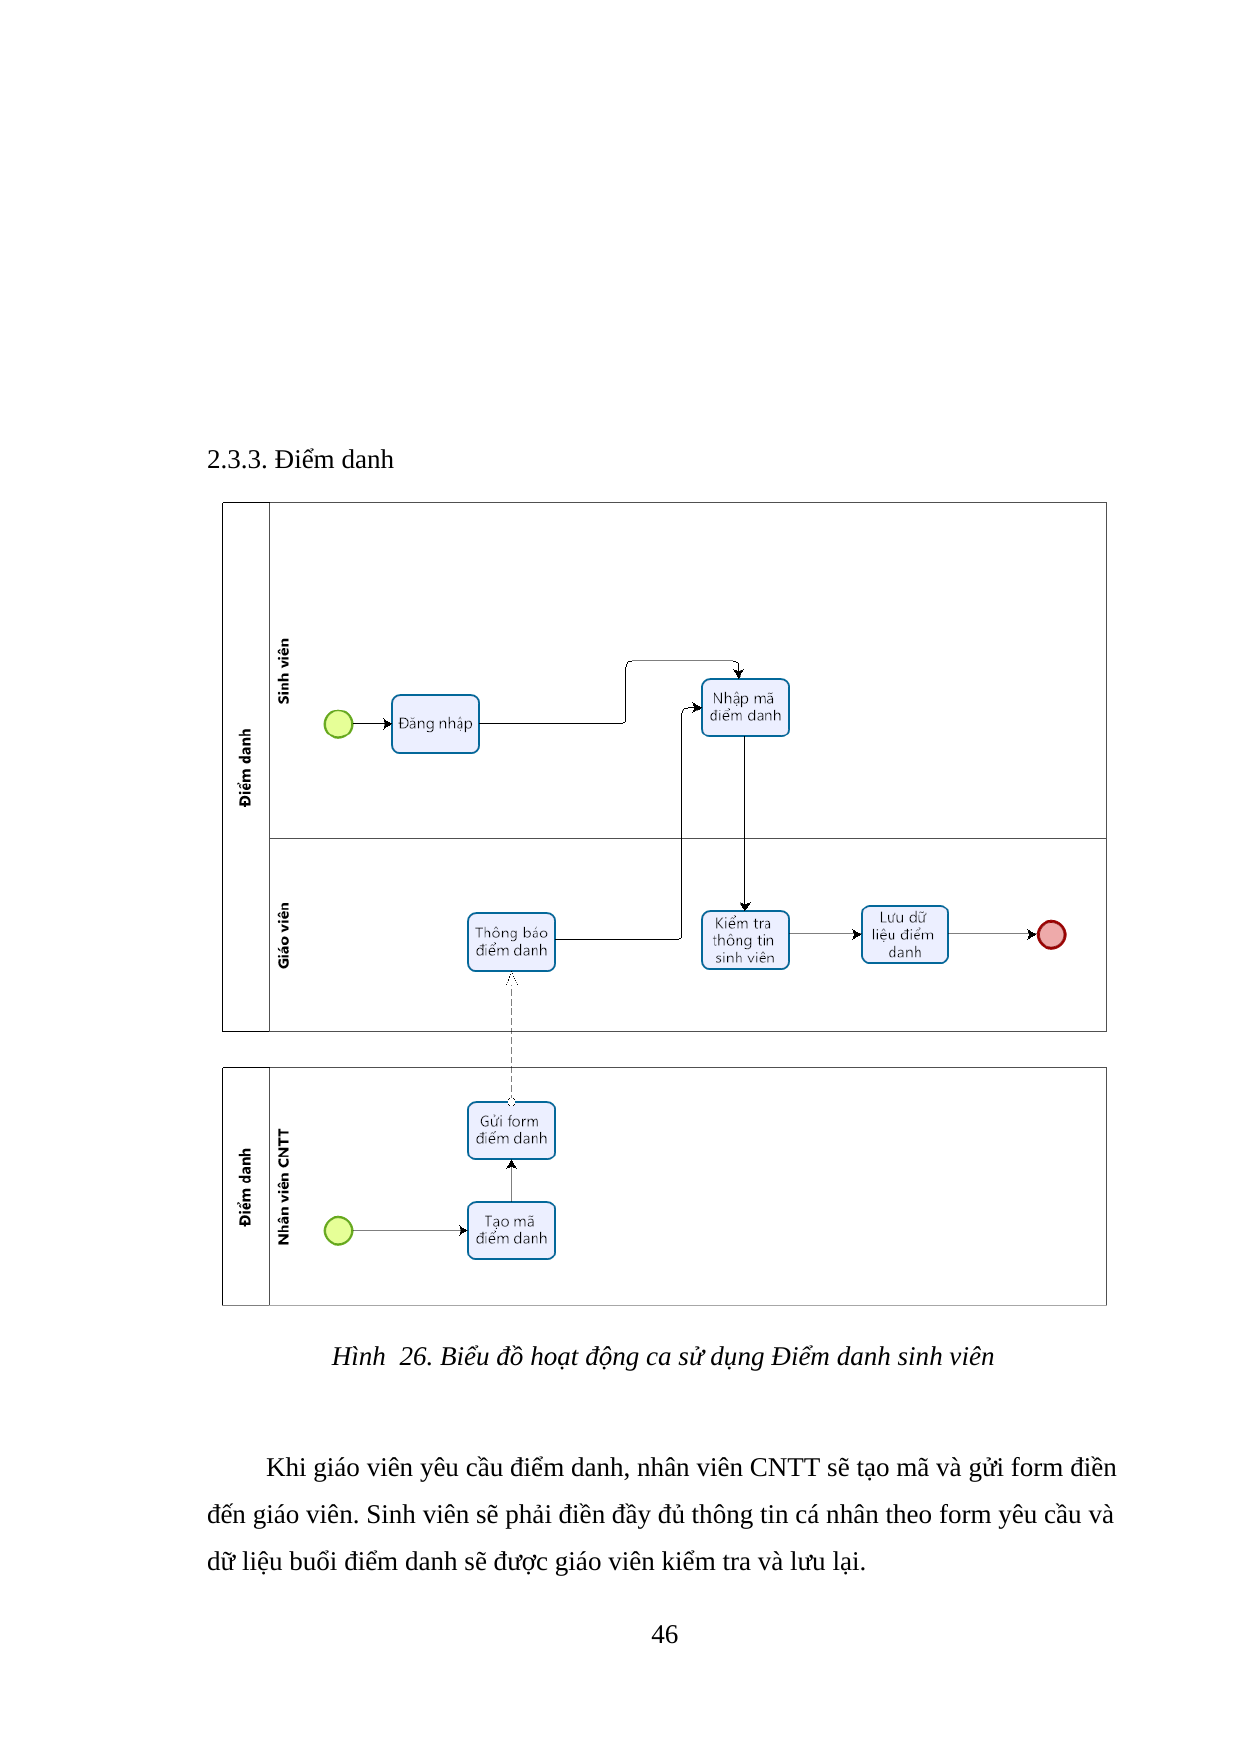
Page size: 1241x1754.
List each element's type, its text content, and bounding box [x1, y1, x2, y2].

picture [206, 487, 1122, 1313]
text Khi giáo viên yêu cầu điểm danh, nhân viên CNTT sẽ tạo mã và gửi form điền đến giáo viên. Sinh viên sẽ phải điền đầy đủ thông tin cá nhân theo form yêu cầu và dữ liệu buổi điểm danh sẽ được giáo viên kiểm tra và lưu lại. [207, 1451, 1122, 1576]
subtitle 2.3.3. Điểm danh [207, 443, 1122, 475]
text Hình 26. Biểu đồ hoạt động ca sử dụng Điểm danh sinh viên [207, 1340, 1122, 1371]
